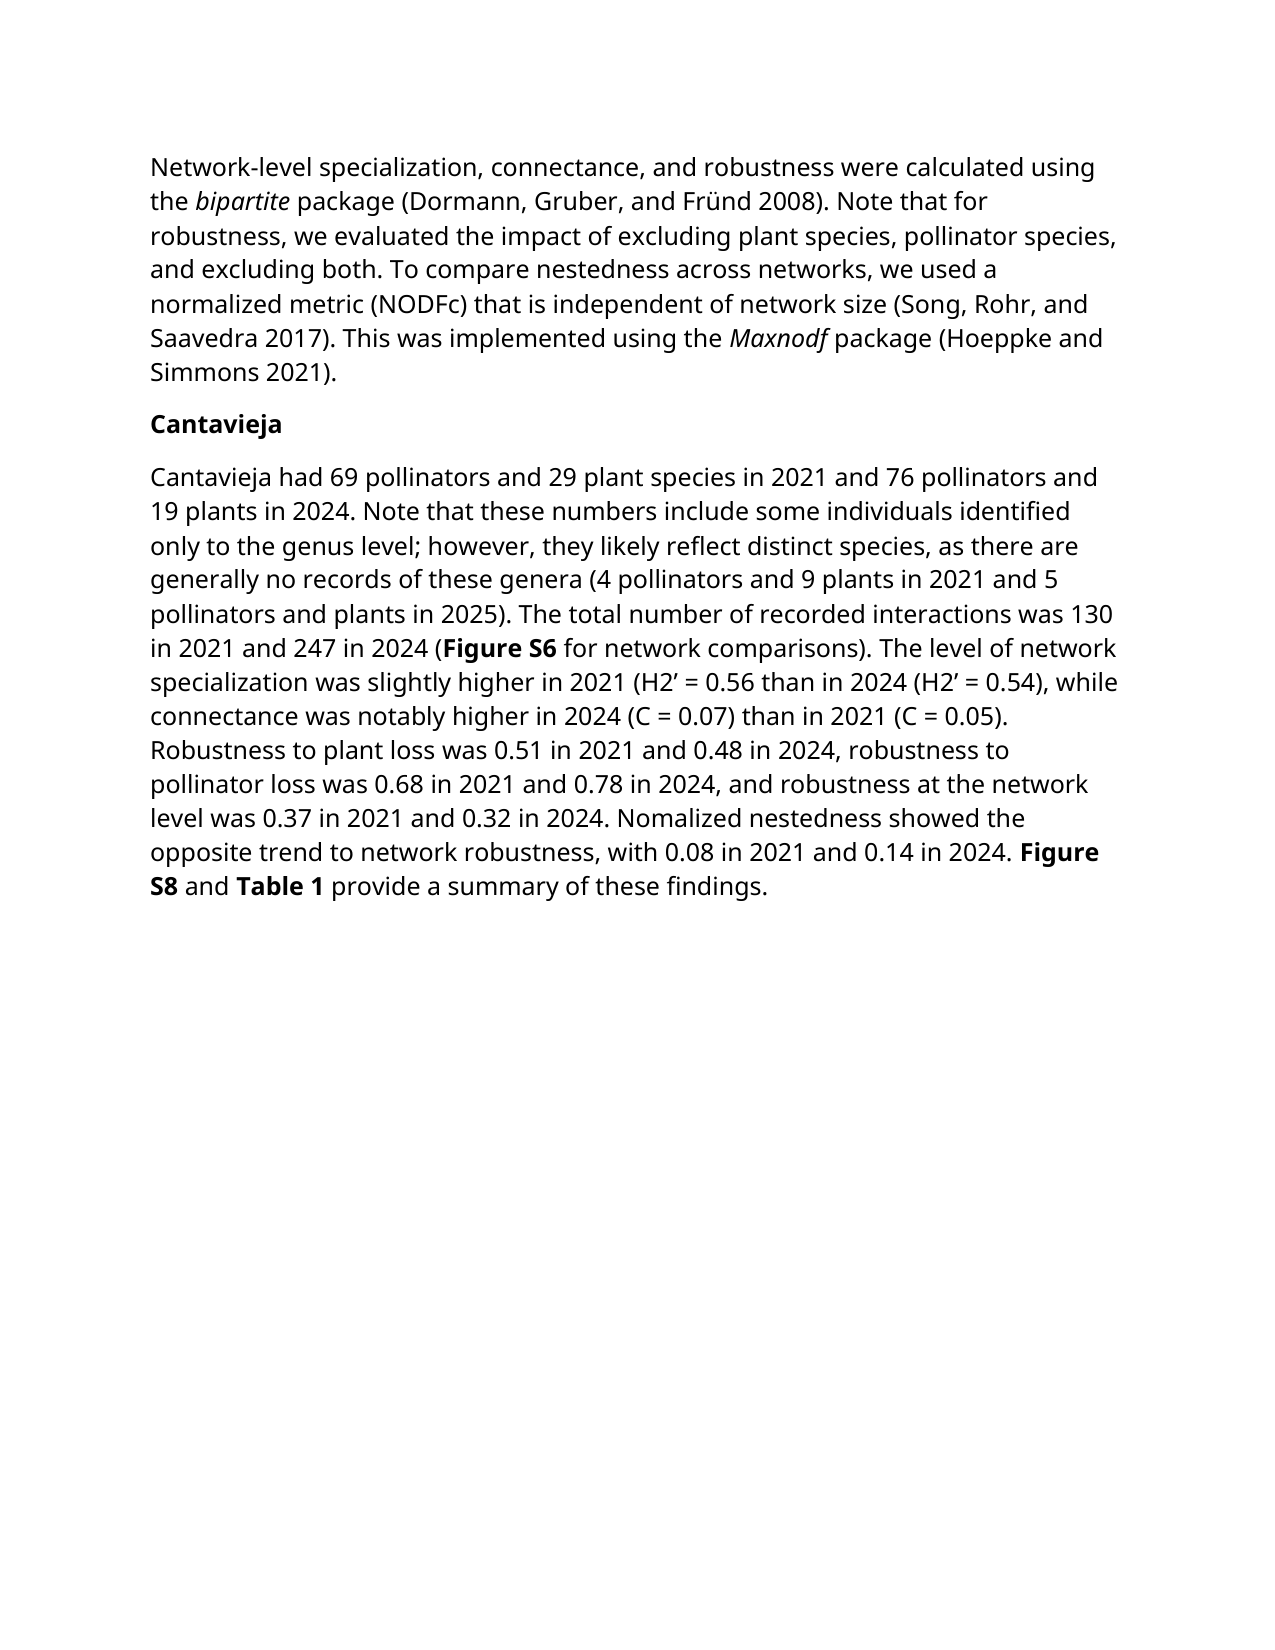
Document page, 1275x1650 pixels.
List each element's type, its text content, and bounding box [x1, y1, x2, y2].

text Cantavieja [150, 407, 1125, 441]
text Network-level specialization, connectance, and robustness were calculated using the bipartite package (Dormann, Gruber, and Fründ 2008). Note that for robustness, we evaluated the impact of excluding plant species, pollinator species, and excluding both. To compare nestedness across networks, we used a normalized metric (NODFc) that is independent of network size (Song, Rohr, and Saavedra 2017). This was implemented using the Maxnodf package (Hoeppke and Simmons 2021). [150, 150, 1125, 388]
text Cantavieja had 69 pollinators and 29 plant species in 2021 and 76 pollinators and 19 plants in 2024. Note that these numbers include some individuals identified only to the genus level; however, they likely reflect distinct species, as there are generally no records of these genera (4 pollinators and 9 plants in 2021 and 5 pollinators and plants in 2025). The total number of recorded interactions was 130 in 2021 and 247 in 2024 (Figure S6 for network comparisons). The level of network specialization was slightly higher in 2021 (H2’ = 0.56 than in 2024 (H2’ = 0.54), while connectance was notably higher in 2024 (C = 0.07) than in 2021 (C = 0.05). Robustness to plant loss was 0.51 in 2021 and 0.48 in 2024, robustness to pollinator loss was 0.68 in 2021 and 0.78 in 2024, and robustness at the network level was 0.37 in 2021 and 0.32 in 2024. Nomalized nestedness showed the opposite trend to network robustness, with 0.08 in 2021 and 0.14 in 2024. Figure S8 and Table 1 provide a summary of these findings. [150, 460, 1125, 903]
